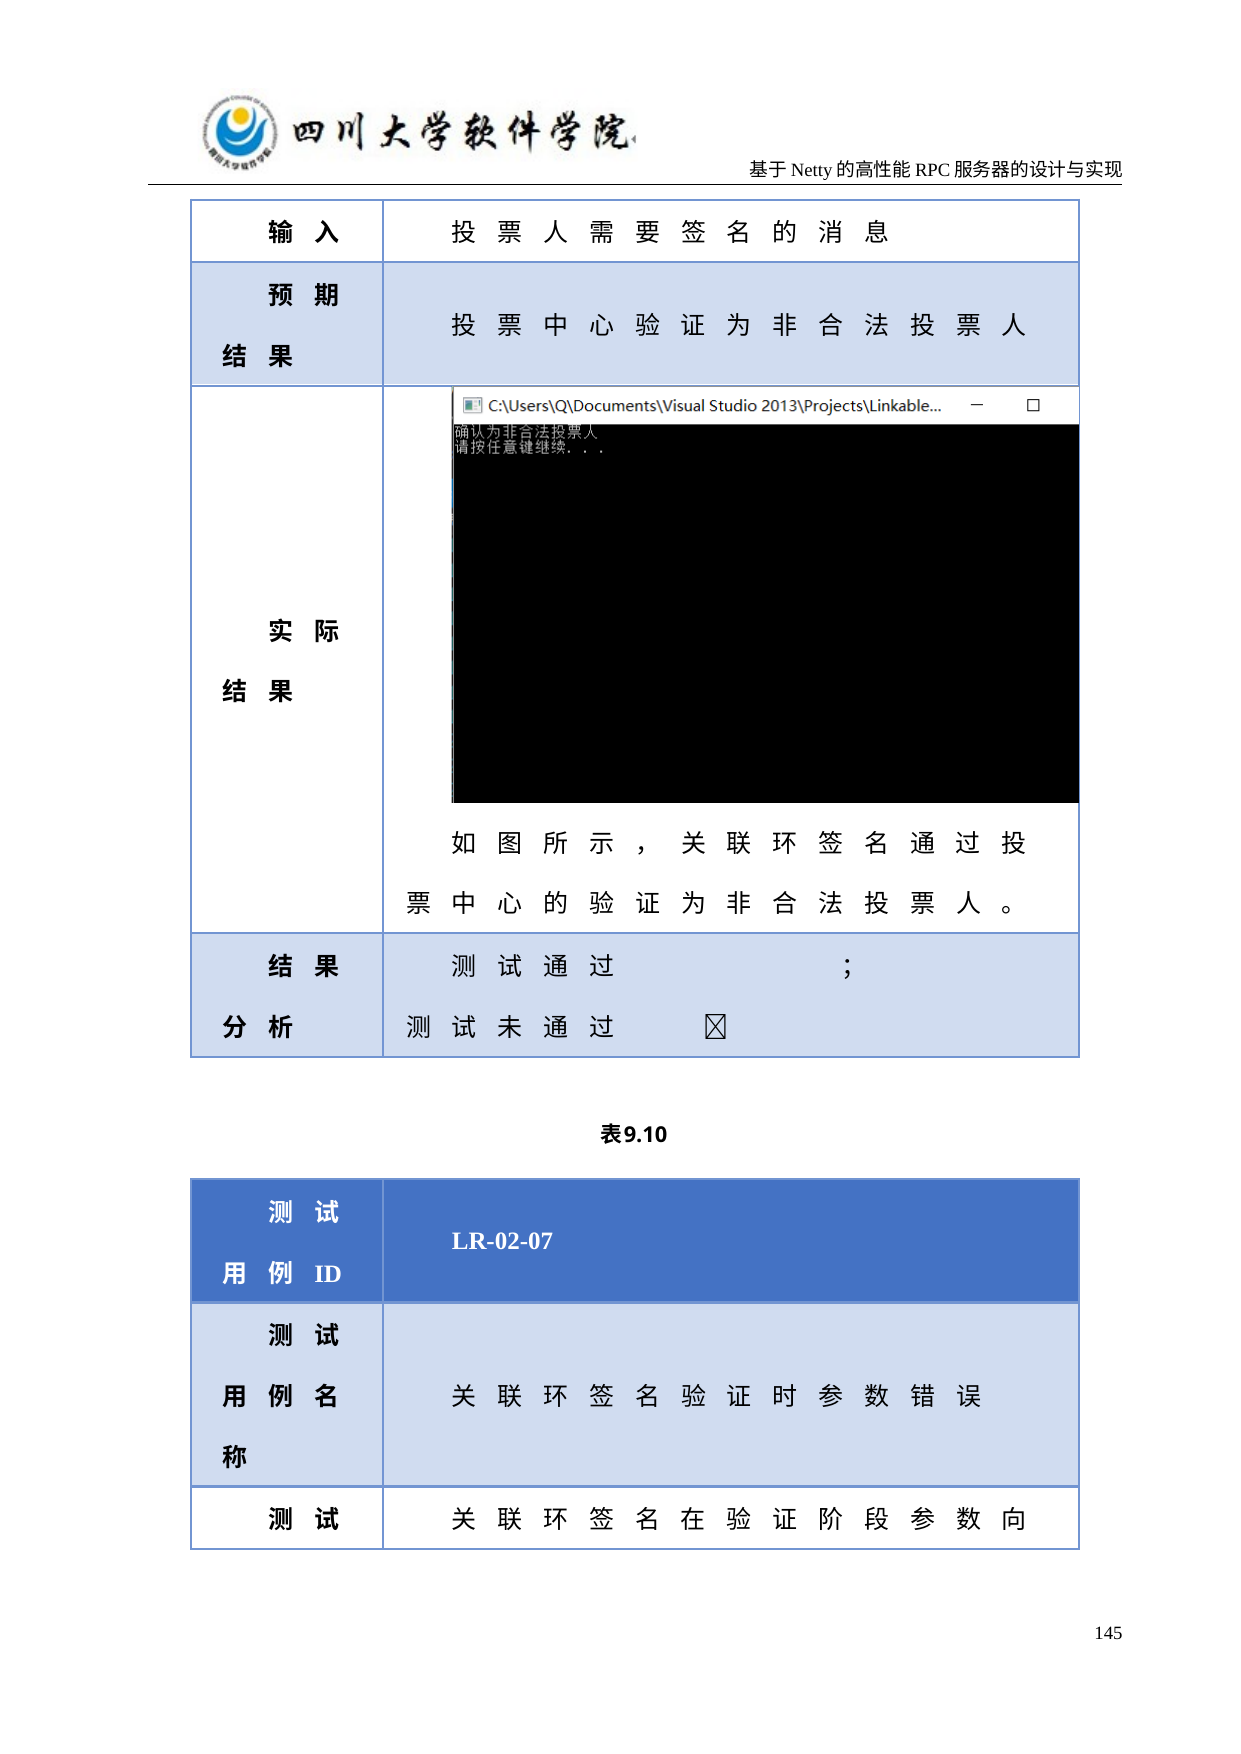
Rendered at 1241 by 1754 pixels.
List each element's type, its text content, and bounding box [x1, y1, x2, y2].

table_cell 如图所示，关联环签名通过投票中心的验证为非合法投票人。 [384, 387, 1078, 932]
table_cell 测试通过 ； 测试未通过 [384, 934, 1078, 1056]
text 表9.10 [154, 1102, 1116, 1163]
table_cell 测试用例名称 [192, 1304, 382, 1485]
table_cell 结果分析 [192, 934, 382, 1056]
table_cell 实际结果 [192, 387, 382, 932]
picture [451, 386, 1079, 803]
table_cell 投票人需要签名的消息 [384, 201, 1078, 261]
table_cell 测试用例说明 [192, 1488, 382, 1548]
table_header 测试用例ID [192, 1180, 382, 1301]
table_cell 投票中心验证为非合法投票人 [384, 263, 1078, 384]
table_cell 关联环签名在验证阶段参数向量S有值遭到修改 [384, 1488, 1078, 1548]
table_header LR-02-07 [384, 1180, 1078, 1301]
table_cell 预期结果 [192, 263, 382, 384]
picture [197, 88, 639, 177]
table_cell 关联环签名验证时参数错误 [384, 1304, 1078, 1485]
table_cell 输入 [192, 201, 382, 261]
